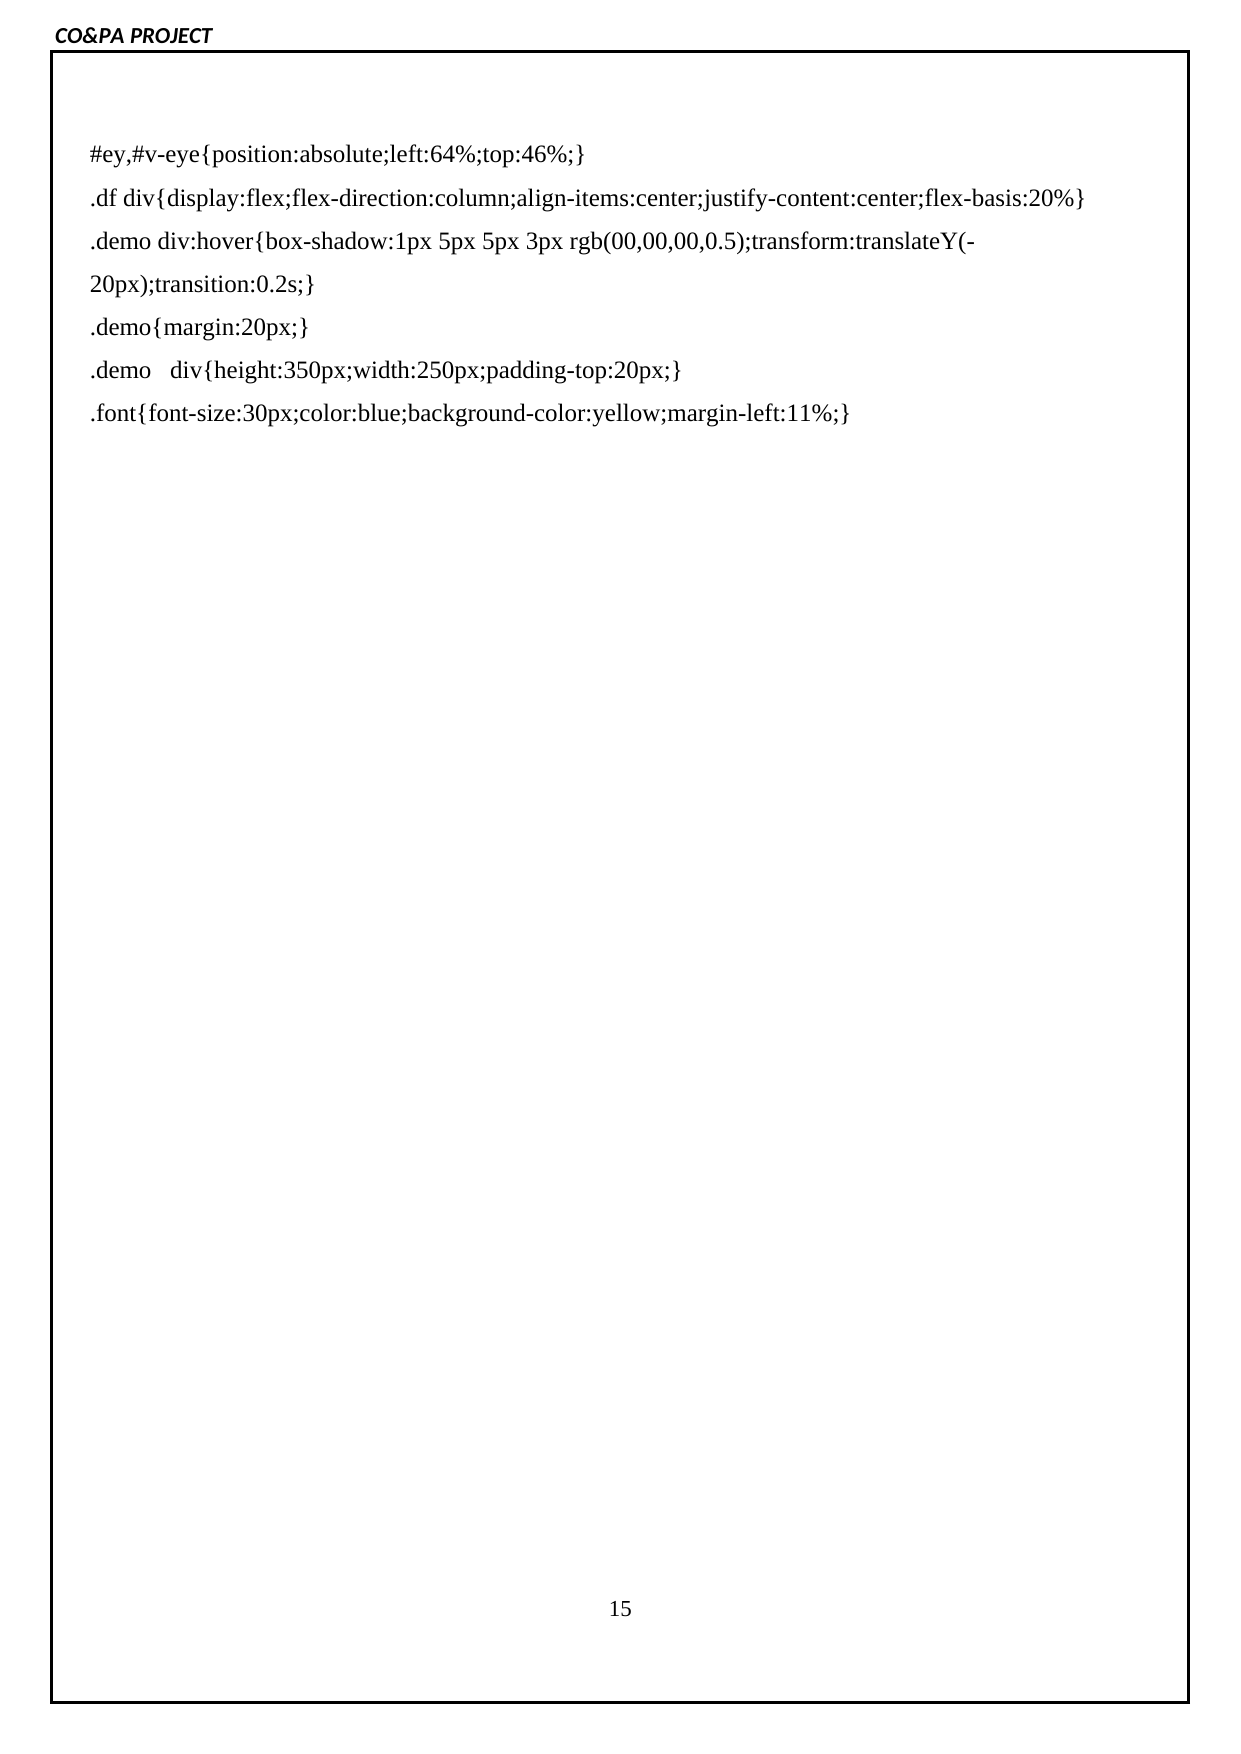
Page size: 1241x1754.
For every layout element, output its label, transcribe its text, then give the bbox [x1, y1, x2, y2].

text .demo div{height:350px;width:250px;padding-top:20px;} [89, 355, 1159, 384]
text .df div{display:flex;flex-direction:column;align-items:center;justify-content:center;flex-basis:20%} [89, 183, 1159, 211]
text .demo{margin:20px;} [89, 312, 1159, 341]
text .demo div:hover{box-shadow:1px 5px 5px 3px rgb(00,00,00,0.5);transform:translateY(-20px);transition:0.2s;} [89, 226, 1159, 298]
text .font{font-size:30px;color:blue;background-color:yellow;margin-left:11%;} [89, 398, 1159, 427]
text #ey,#v-eye{position:absolute;left:64%;top:46%;} [89, 139, 1159, 168]
